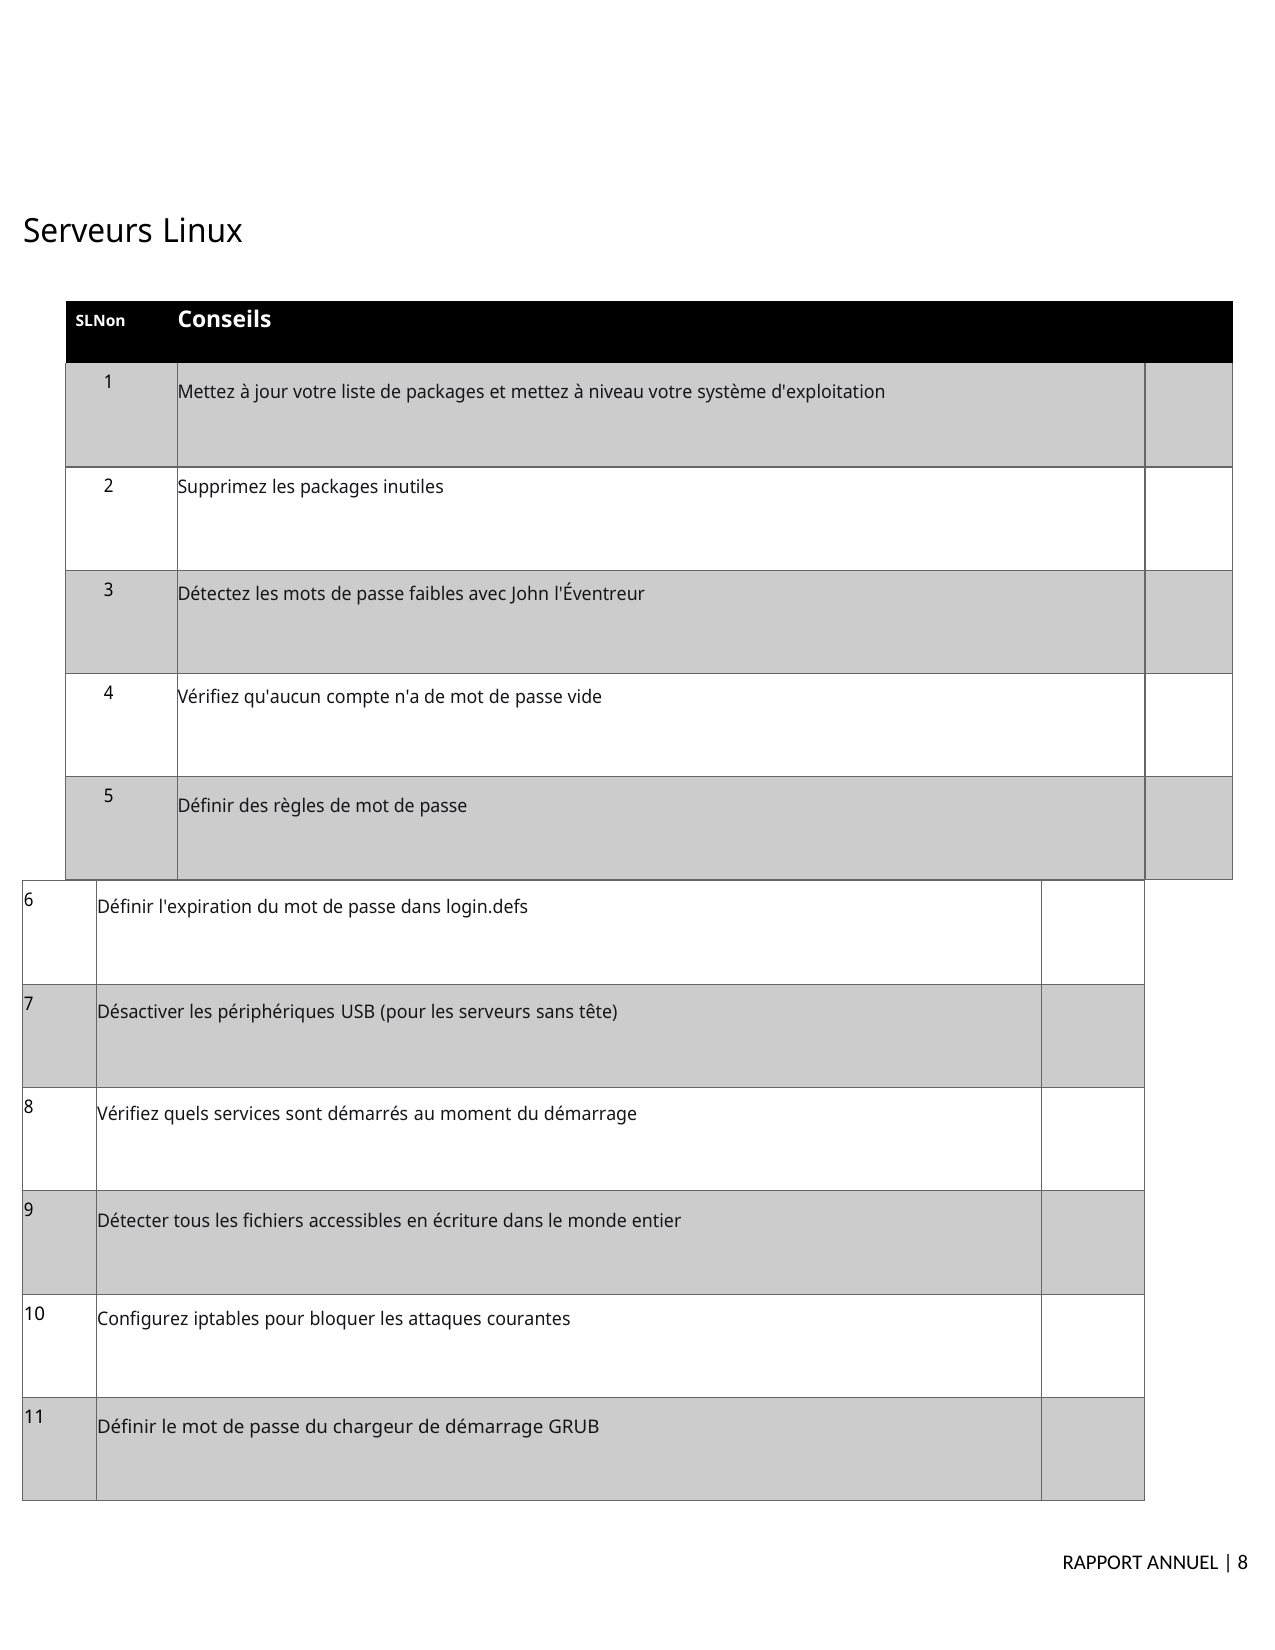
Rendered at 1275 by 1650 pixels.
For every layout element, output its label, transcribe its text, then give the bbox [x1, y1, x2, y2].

table_cell 4 [66, 674, 177, 776]
table_cell [1146, 674, 1232, 776]
table_header SLNon [66, 301, 177, 363]
table_cell 2 [66, 468, 177, 570]
table_cell Vérifiez quels services sont démarrés au moment du démarrage [97, 1088, 1041, 1190]
table_cell 10 [23, 1295, 96, 1397]
table_cell [1146, 363, 1232, 466]
table_cell [1146, 777, 1232, 879]
table_cell [1042, 1191, 1144, 1294]
table_cell 9 [23, 1191, 96, 1294]
table_cell Détecter tous les fichiers accessibles en écriture dans le monde entier [97, 1191, 1041, 1294]
table_cell Définir des règles de mot de passe [178, 777, 1144, 879]
table_cell [1042, 1398, 1144, 1500]
table_header [1042, 881, 1144, 984]
table_cell Désactiver les périphériques USB (pour les serveurs sans tête) [97, 985, 1041, 1087]
table_cell Supprimez les packages inutiles [178, 468, 1144, 570]
table_cell [1042, 1295, 1144, 1397]
table_header Conseils [177, 301, 1233, 363]
table_cell [1042, 1088, 1144, 1190]
table_cell Vérifiez qu'aucun compte n'a de mot de passe vide [178, 674, 1144, 776]
table_cell [1146, 468, 1232, 570]
table_cell 11 [23, 1398, 96, 1500]
table_header Définir l'expiration du mot de passe dans login.defs [97, 881, 1041, 984]
table_cell [1146, 571, 1232, 673]
table_cell 8 [23, 1088, 96, 1190]
table_cell 1 [66, 363, 177, 466]
table_cell 5 [66, 777, 177, 879]
text Serveurs Linux [23, 207, 1248, 253]
table_cell Définir le mot de passe du chargeur de démarrage GRUB [97, 1398, 1041, 1500]
table_cell 3 [66, 571, 177, 673]
table_cell [1042, 985, 1144, 1087]
table_cell Configurez iptables pour bloquer les attaques courantes [97, 1295, 1041, 1397]
table_cell 7 [23, 985, 96, 1087]
table_cell Mettez à jour votre liste de packages et mettez à niveau votre système d'exploitation [178, 363, 1144, 466]
table_cell Détectez les mots de passe faibles avec John l'Éventreur [178, 571, 1144, 673]
table_header 6 [23, 881, 96, 984]
